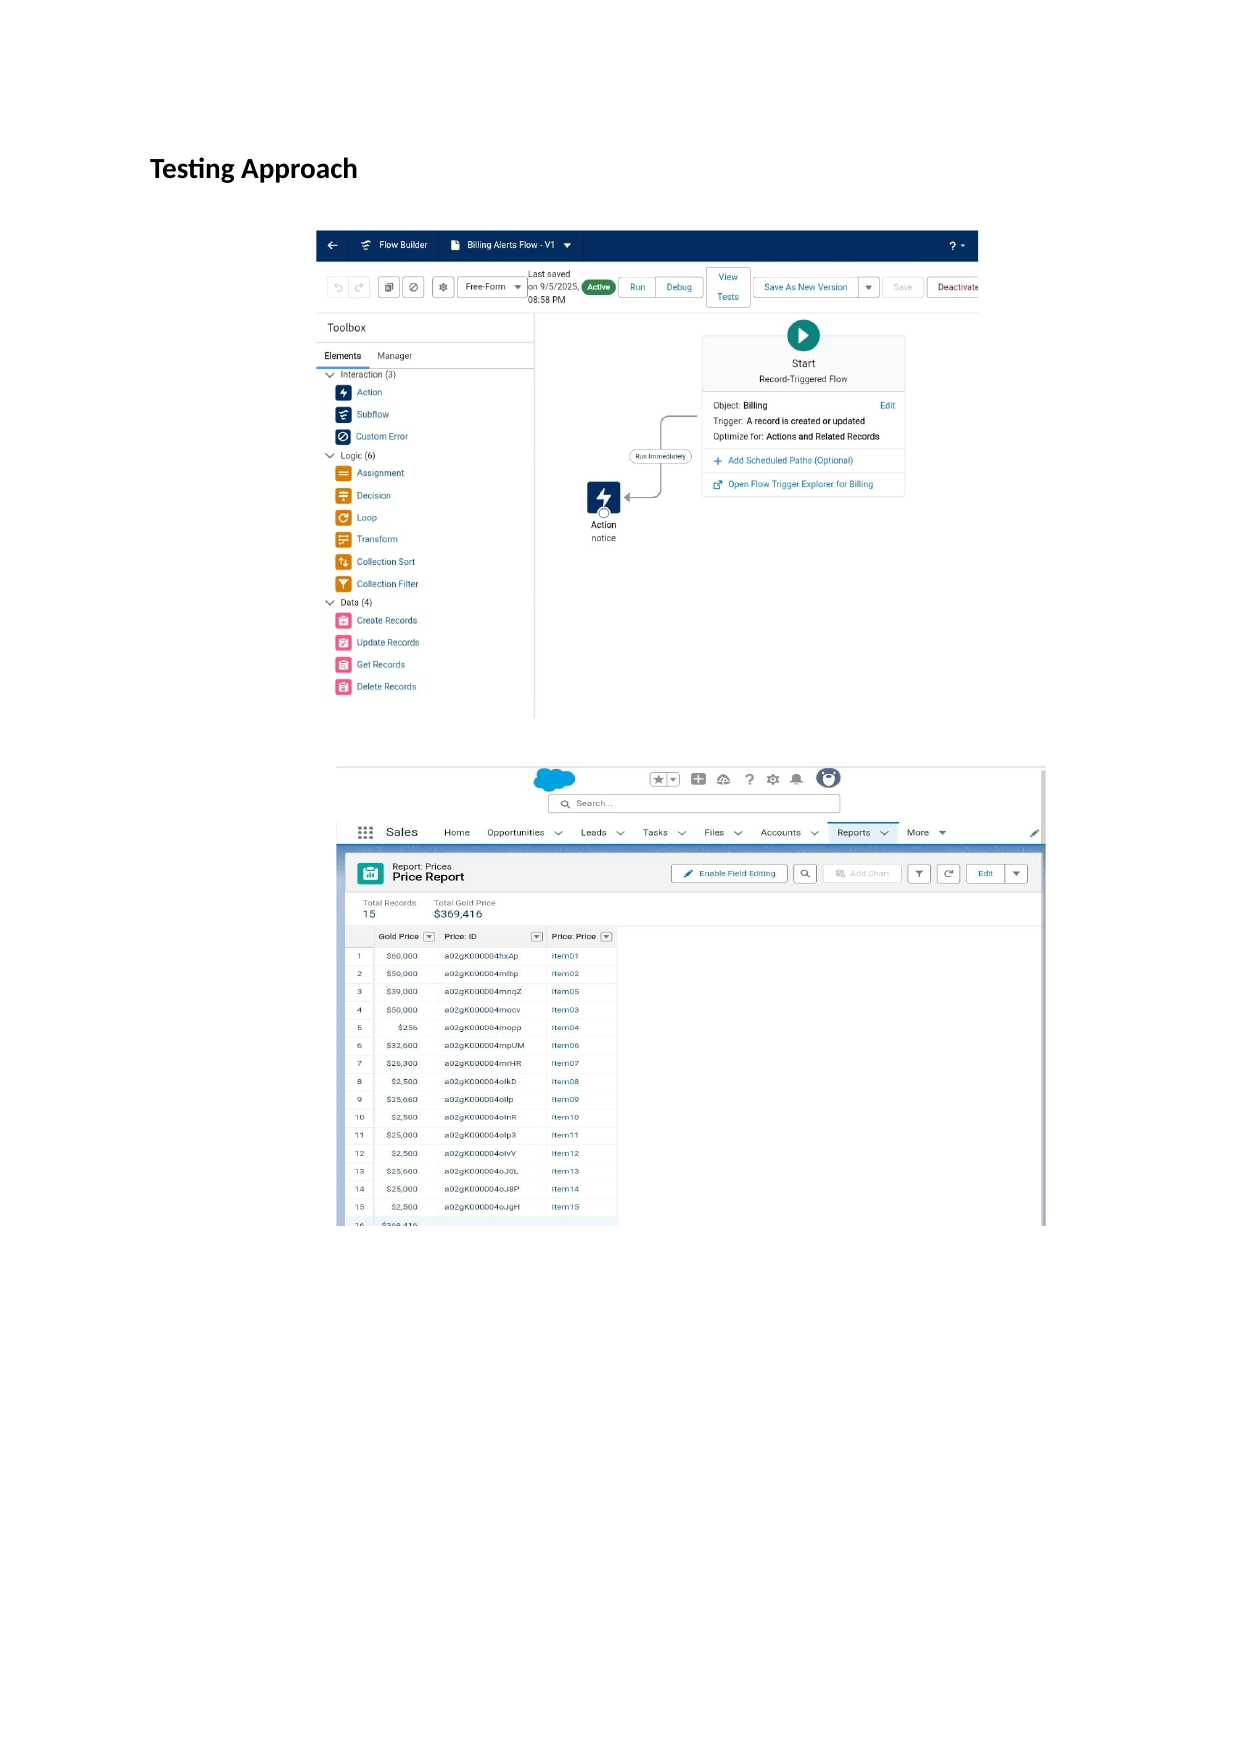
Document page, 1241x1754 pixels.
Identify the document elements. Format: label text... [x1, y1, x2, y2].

picture [316, 230, 979, 718]
picture [336, 766, 1045, 1226]
text Testing Approach [150, 150, 1090, 186]
